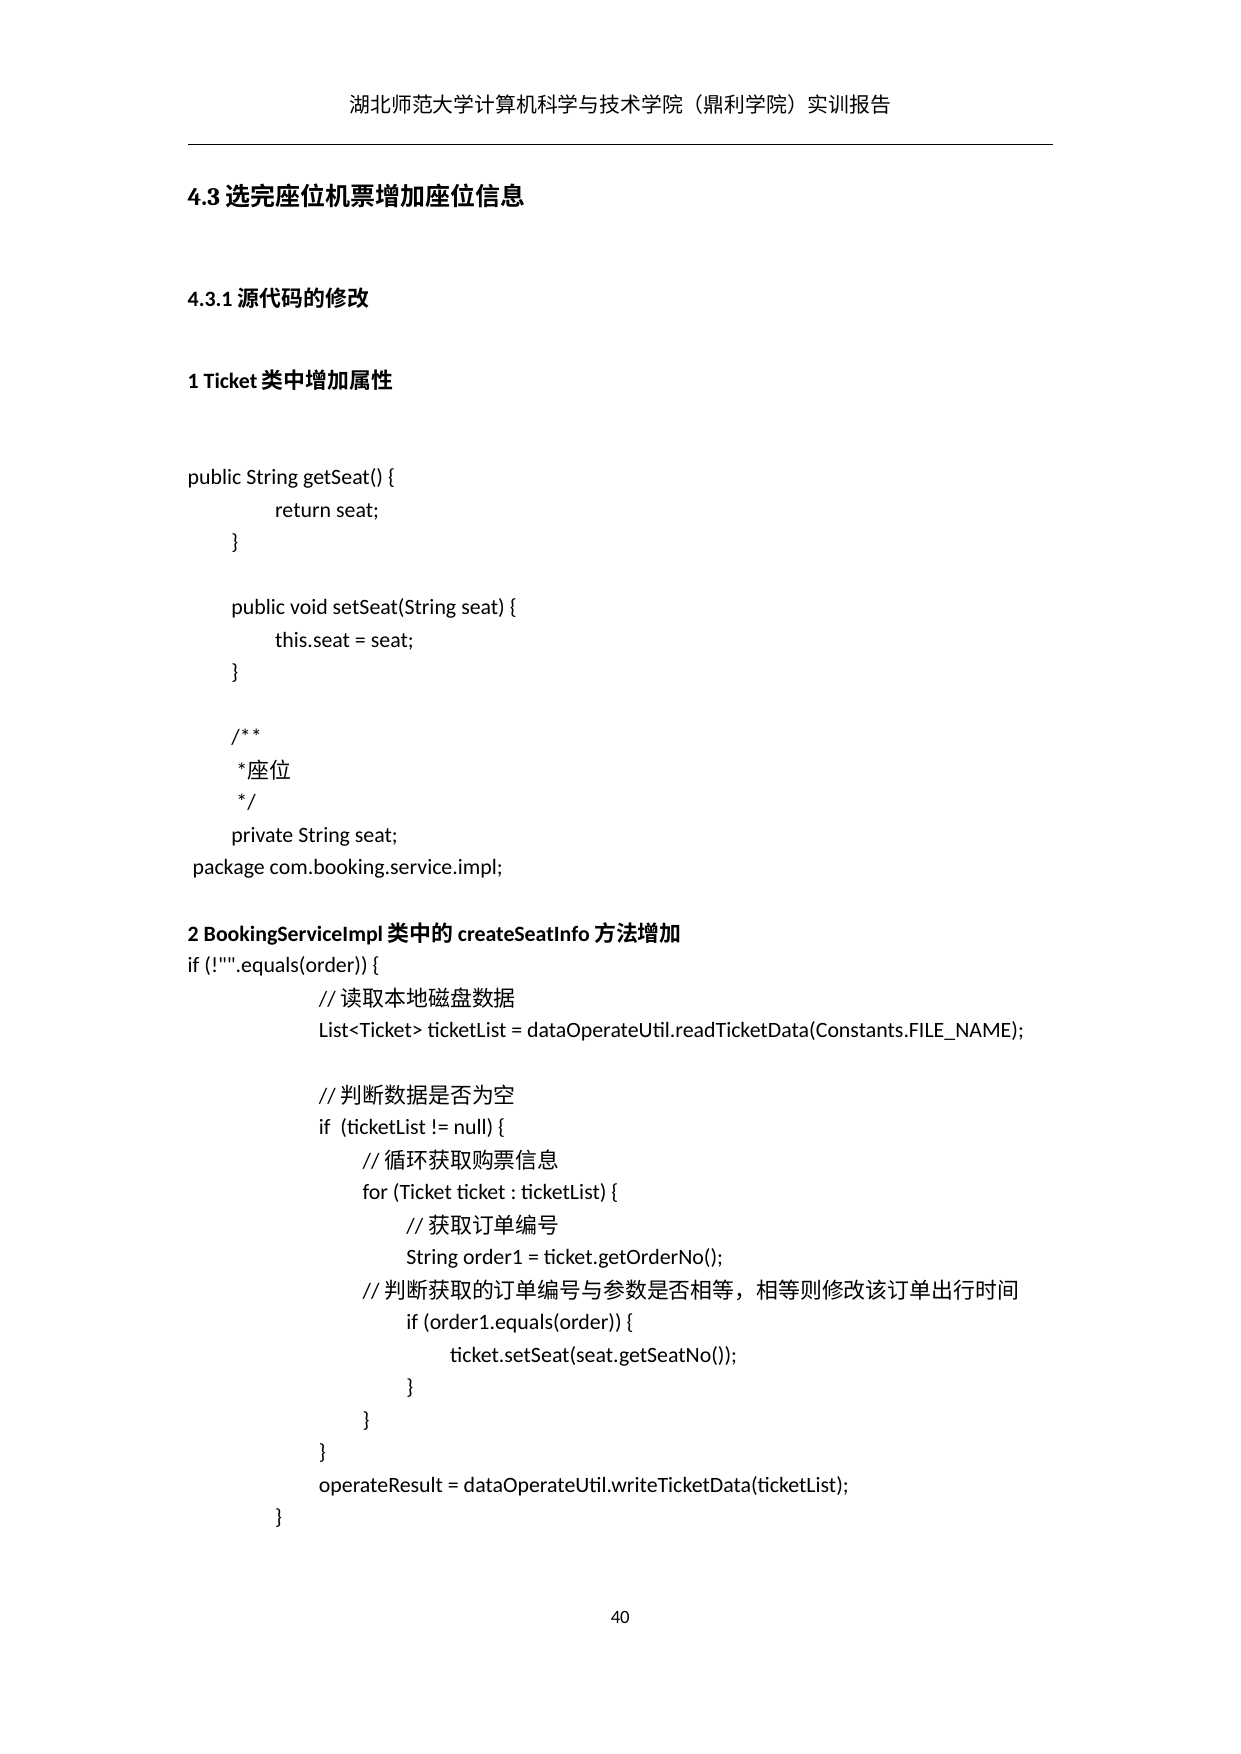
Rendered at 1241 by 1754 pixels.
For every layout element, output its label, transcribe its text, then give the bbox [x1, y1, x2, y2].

text ticket.setSeat(seat.getSeatNo()); [187, 1338, 1053, 1371]
text // 获取订单编号 [187, 1208, 1053, 1241]
text return seat; [187, 493, 1053, 526]
text String order1 = ticket.getOrderNo(); [187, 1241, 1053, 1273]
text private String seat; [187, 818, 1053, 851]
text 2 BookingServiceImpl类中的createSeatInfo方法增加 [187, 916, 1053, 948]
text */ [187, 786, 1053, 818]
text public String getSeat() { [187, 461, 1053, 493]
text for (Ticket ticket : ticketList) { [187, 1176, 1053, 1208]
subtitle 4.3 选完座位机票增加座位信息 [187, 162, 1053, 227]
text } [187, 526, 1053, 558]
text 1 Ticket类中增加属性 [187, 363, 1053, 396]
text } [187, 1403, 1053, 1436]
text if (!"".equals(order)) { [187, 948, 1053, 981]
text /** [187, 721, 1053, 753]
text } [187, 1501, 1053, 1533]
text *座位 [187, 753, 1053, 786]
text this.seat = seat; [187, 623, 1053, 656]
text } [187, 1436, 1053, 1468]
text } [187, 1371, 1053, 1403]
text } [187, 656, 1053, 688]
text // 判断数据是否为空 [187, 1078, 1053, 1111]
text if (ticketList != null) { [187, 1111, 1053, 1143]
text List<Ticket> ticketList = dataOperateUtil.readTicketData(Constants.FILE_NAME); [187, 1013, 1053, 1046]
subtitle 4.3.1 源代码的修改 [187, 281, 1053, 313]
text if (order1.equals(order)) { [187, 1306, 1053, 1338]
text // 判断获取的订单编号与参数是否相等，相等则修改该订单出行时间 [187, 1273, 1053, 1306]
text public void setSeat(String seat) { [187, 591, 1053, 623]
text // 循环获取购票信息 [187, 1143, 1053, 1176]
text operateResult = dataOperateUtil.writeTicketData(ticketList); [187, 1468, 1053, 1501]
text package com.booking.service.impl; [187, 851, 1053, 883]
text // 读取本地磁盘数据 [187, 981, 1053, 1013]
